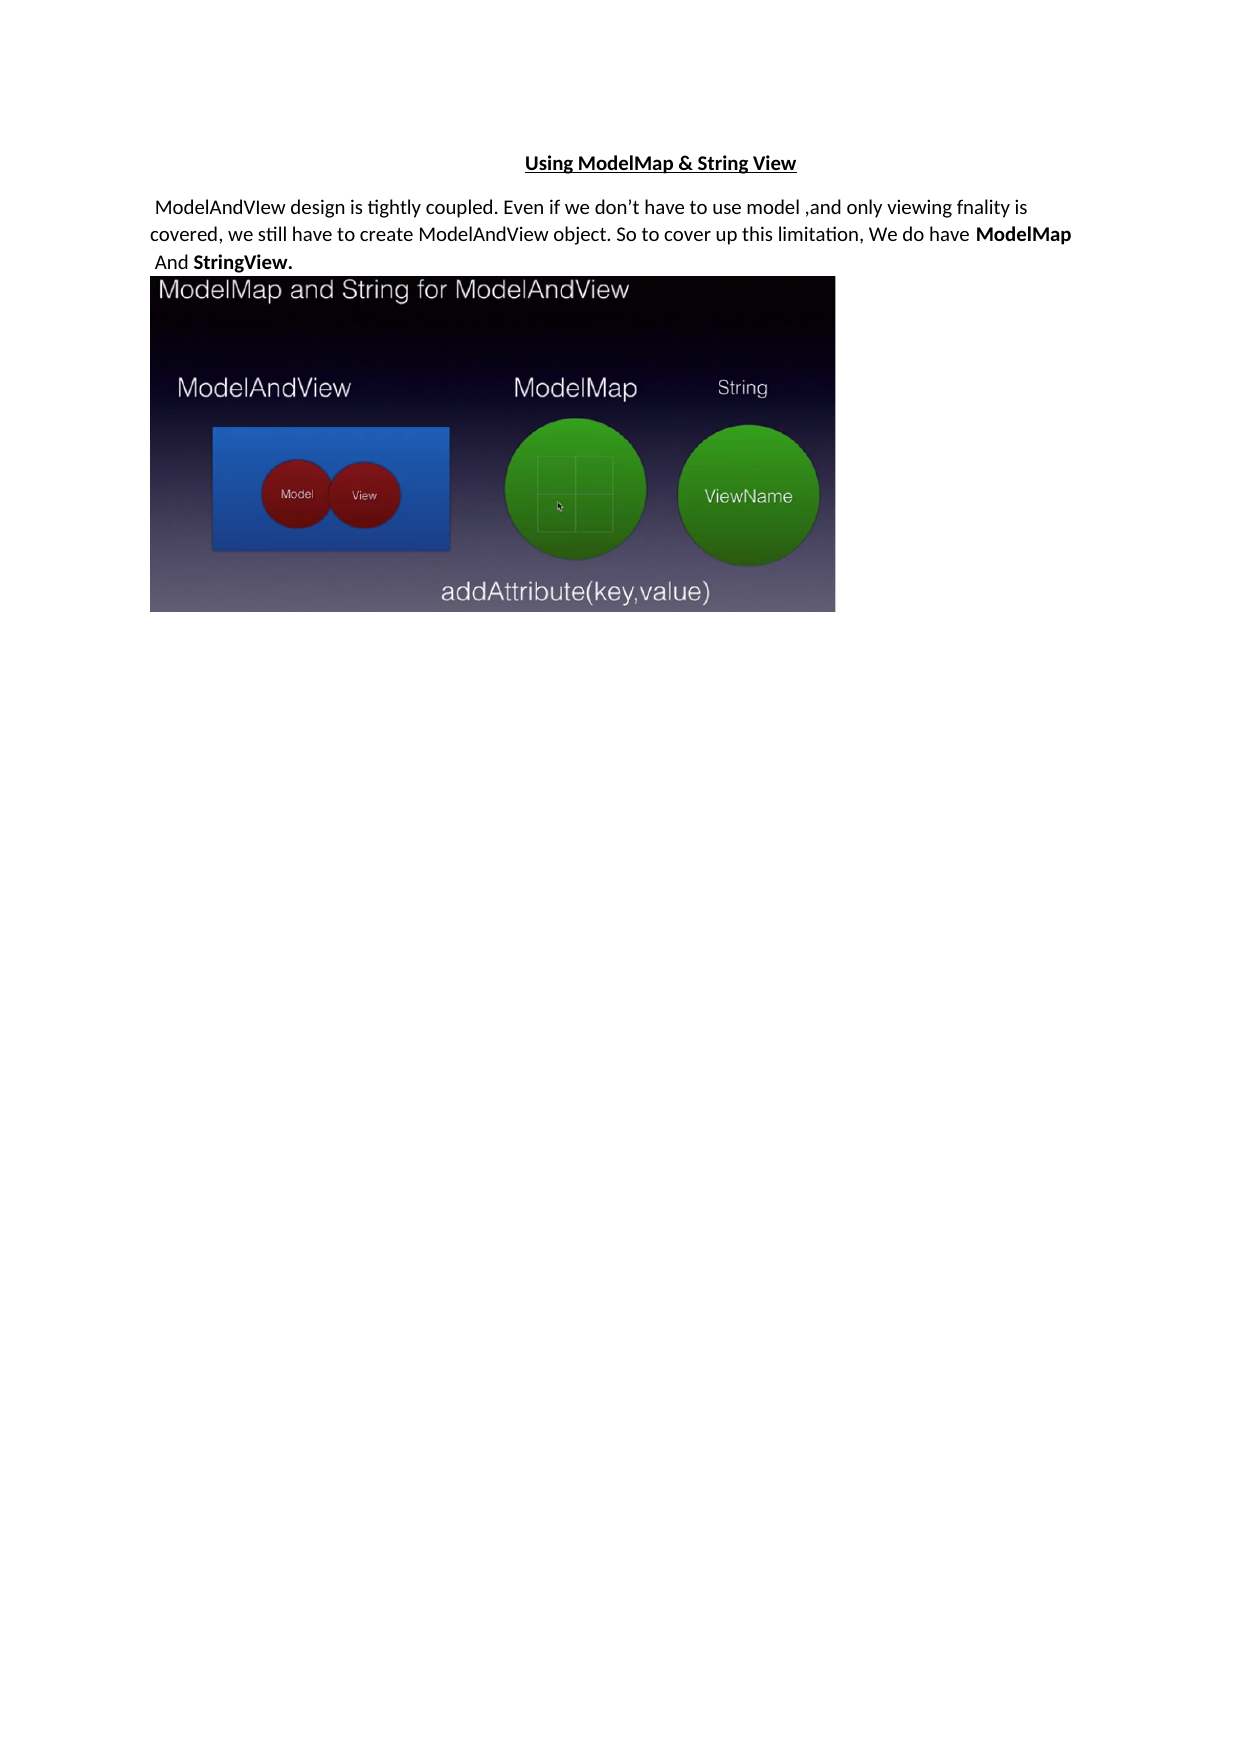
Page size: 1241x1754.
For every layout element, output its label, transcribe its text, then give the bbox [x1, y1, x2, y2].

text Using ModelMap & String View [450, 150, 1090, 175]
picture [150, 276, 836, 612]
text And StringView. [150, 249, 1090, 274]
text ModelAndVIew design is tightly coupled. Even if we don’t have to use model ,and only viewing fnality is covered, we still have to create ModelAndView object. So to cover up this limitation, We do have ModelMap [150, 194, 1090, 247]
